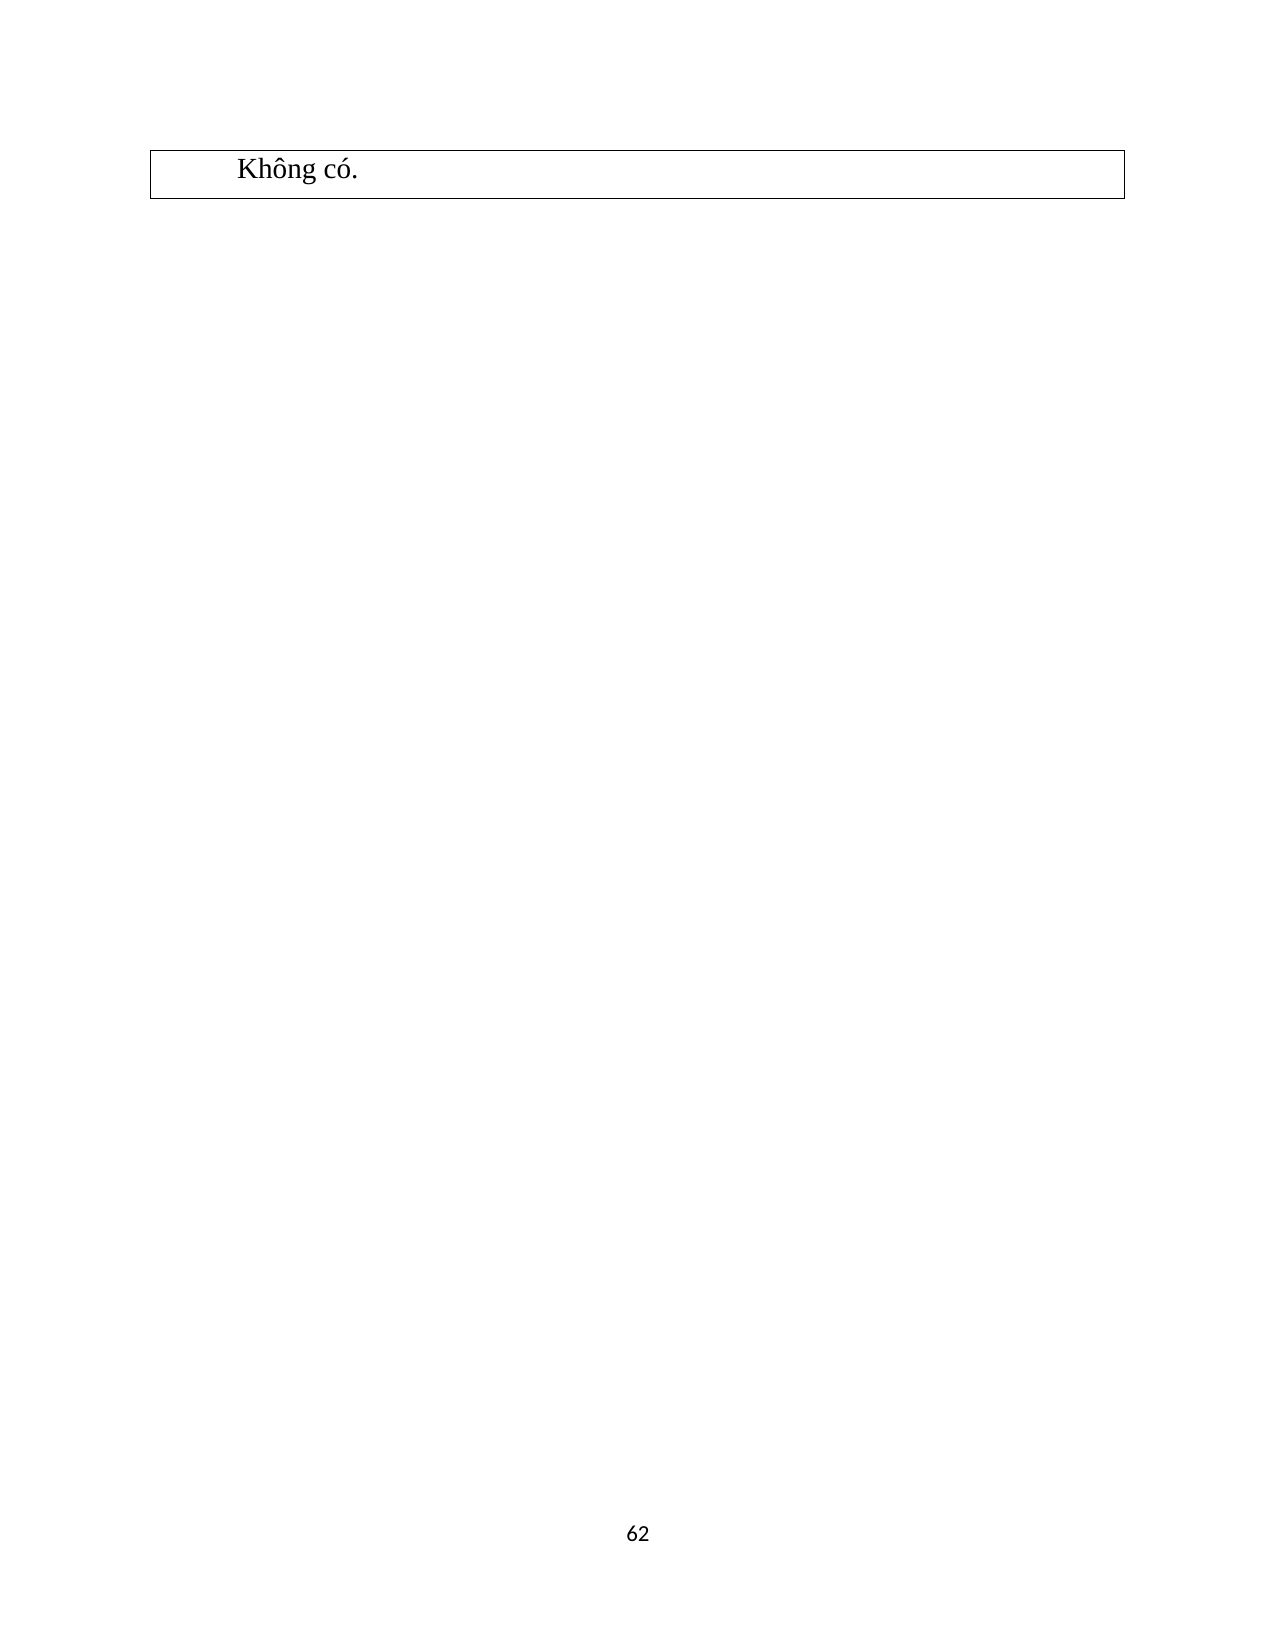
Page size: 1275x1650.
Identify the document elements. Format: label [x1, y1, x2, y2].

table_cell [151, 151, 1124, 198]
